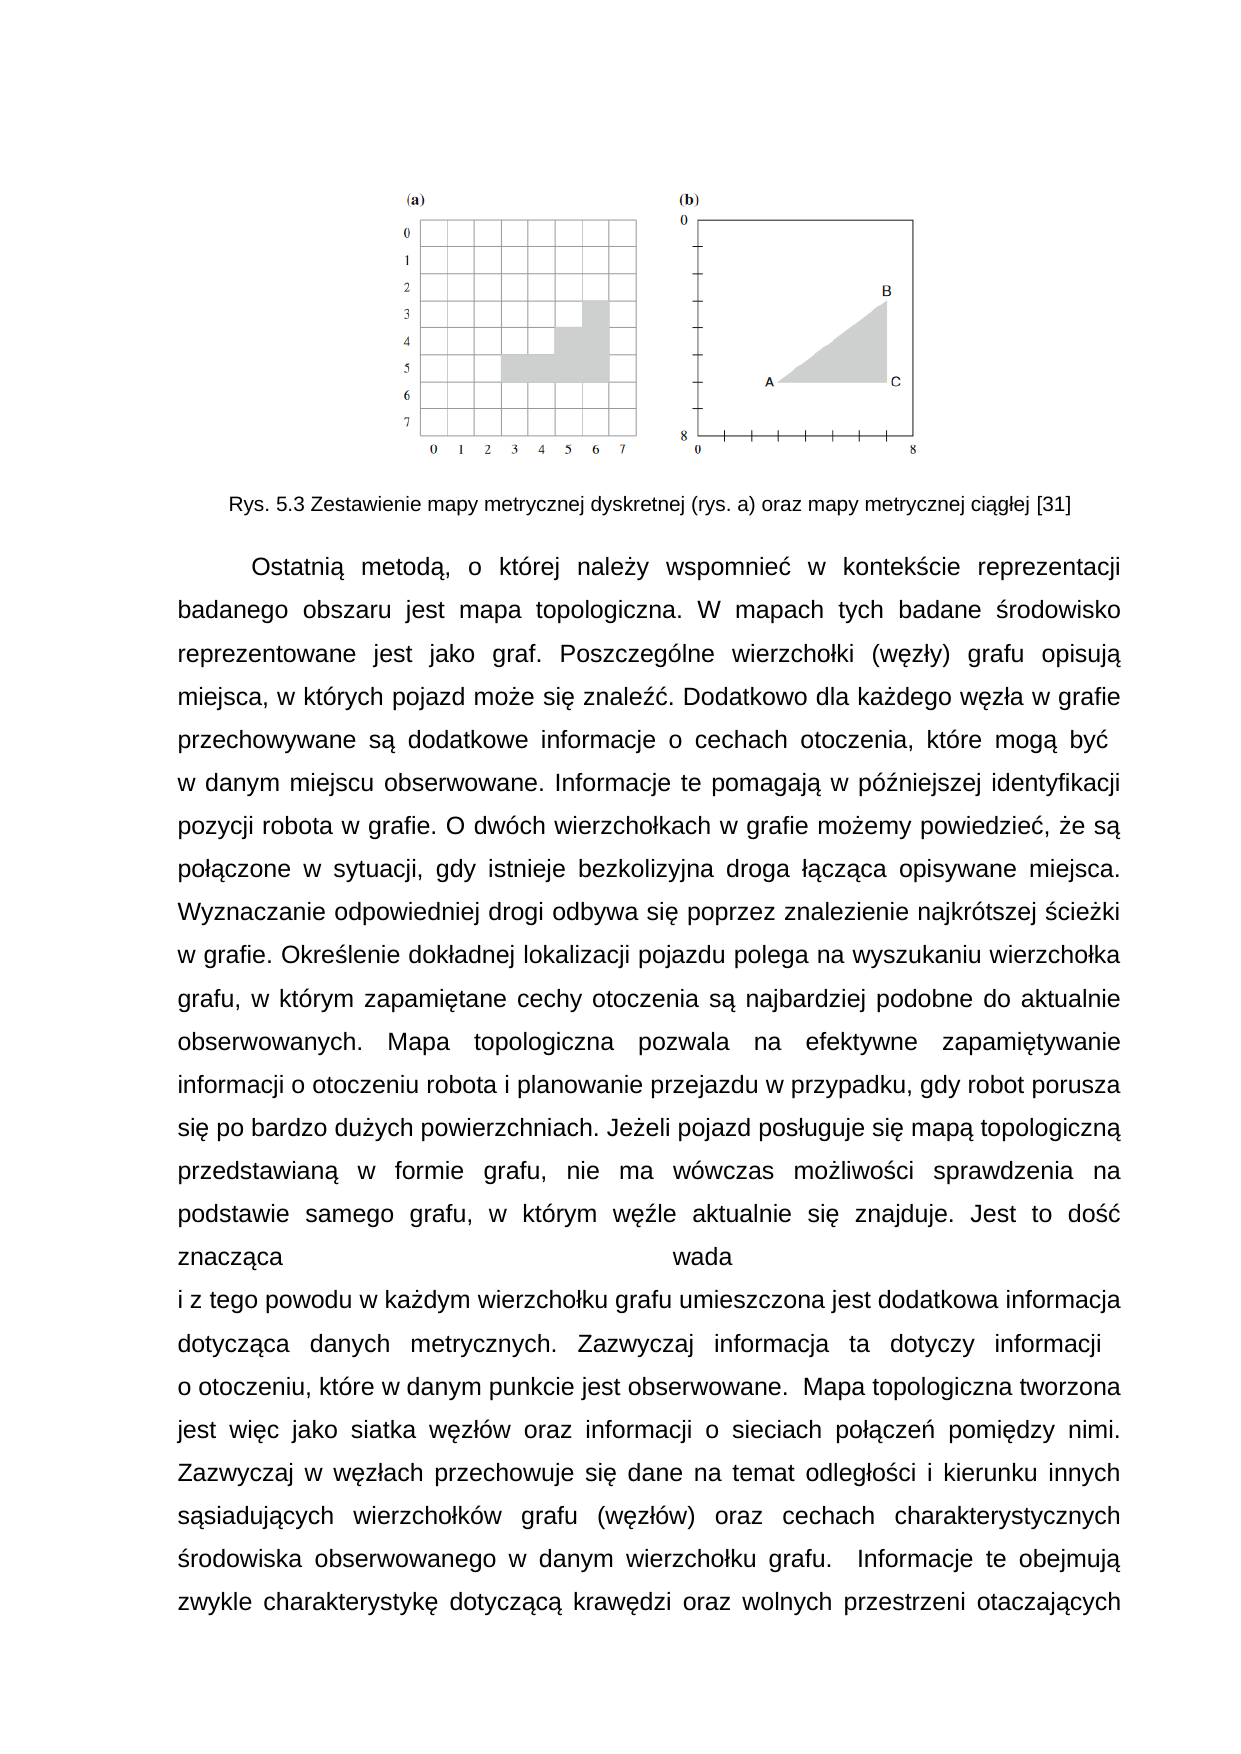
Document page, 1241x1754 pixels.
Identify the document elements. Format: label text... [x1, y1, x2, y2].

picture [370, 186, 930, 465]
text Rys. 5.3 Zestawienie mapy metrycznej dyskretnej (rys. a) oraz mapy metrycznej ciągłej [177, 491, 1122, 515]
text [177, 552, 1122, 1616]
